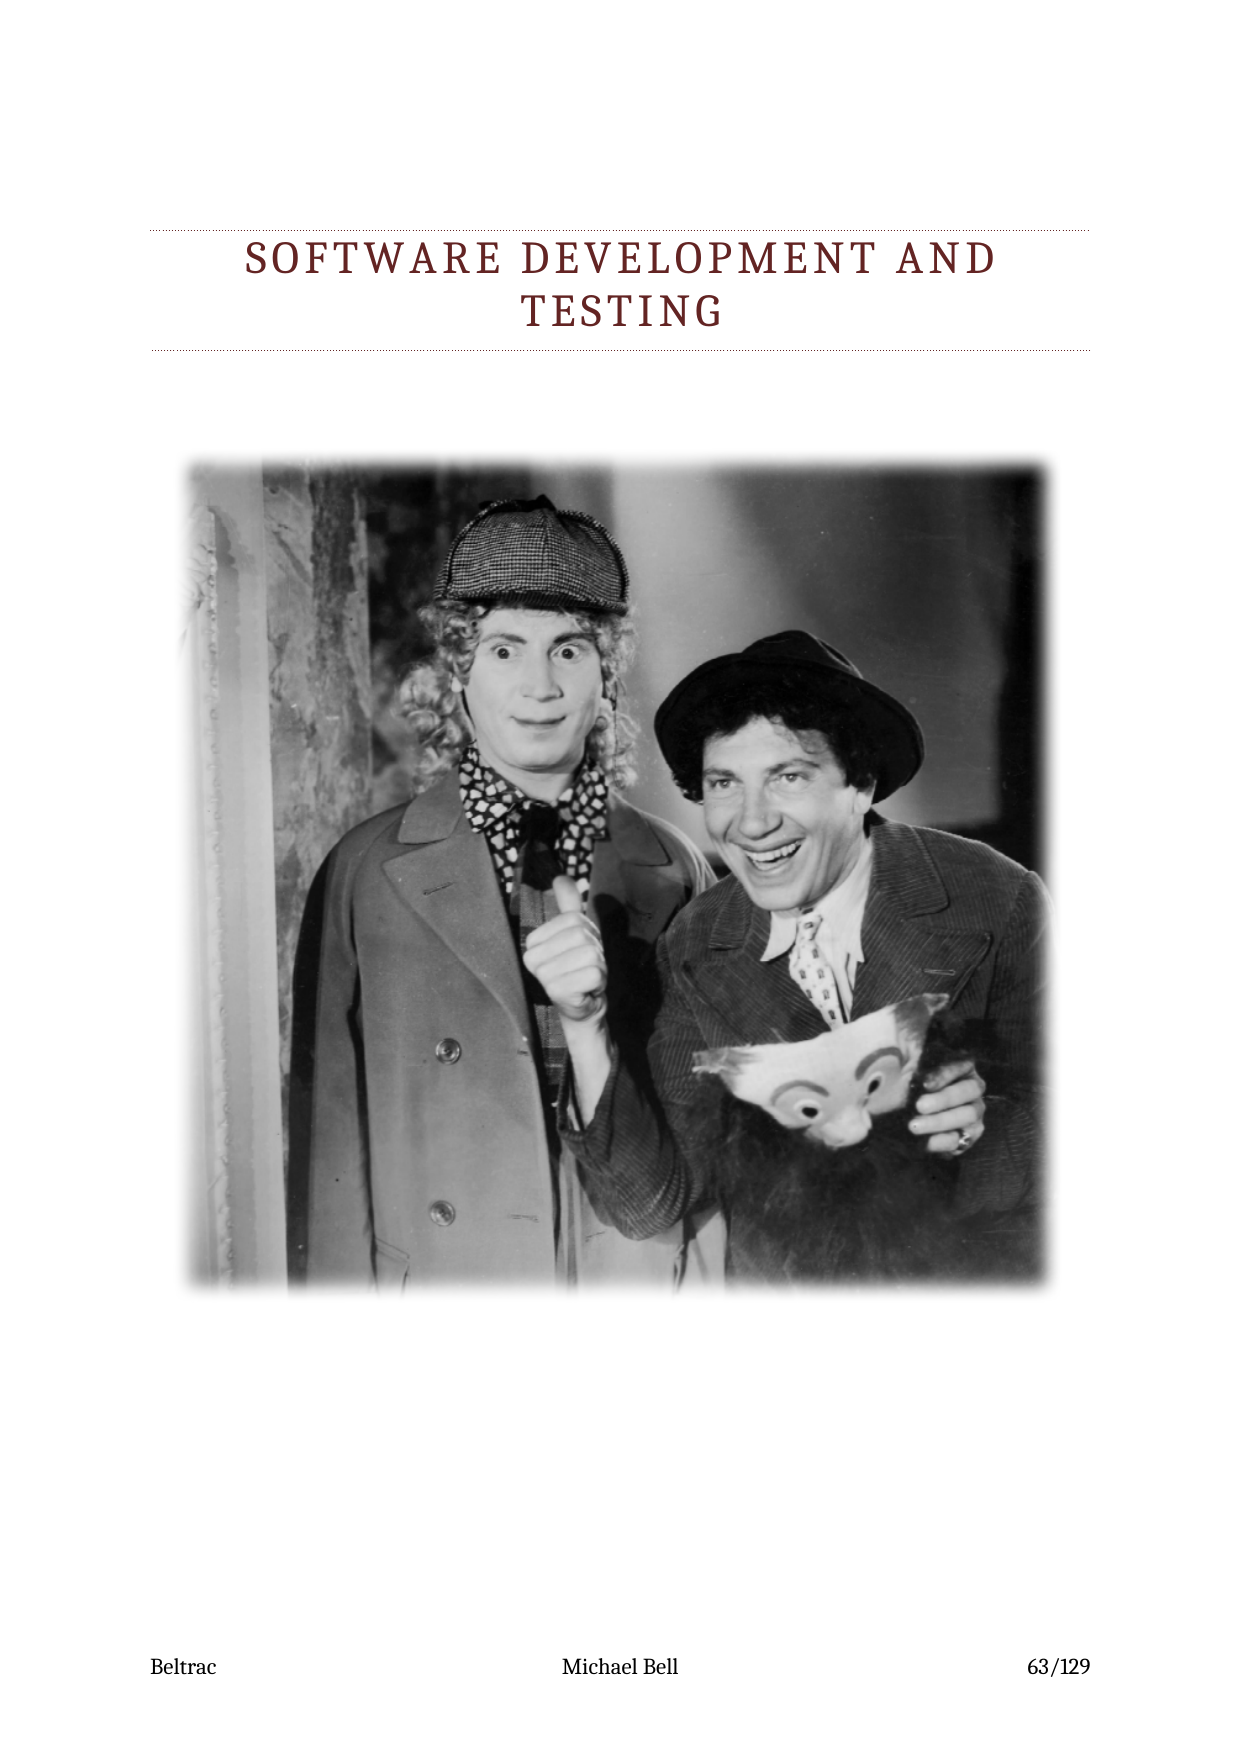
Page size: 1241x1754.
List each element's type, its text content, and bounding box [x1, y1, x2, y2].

picture [201, 476, 1034, 1275]
title Software Development and Testing [150, 230, 1090, 351]
